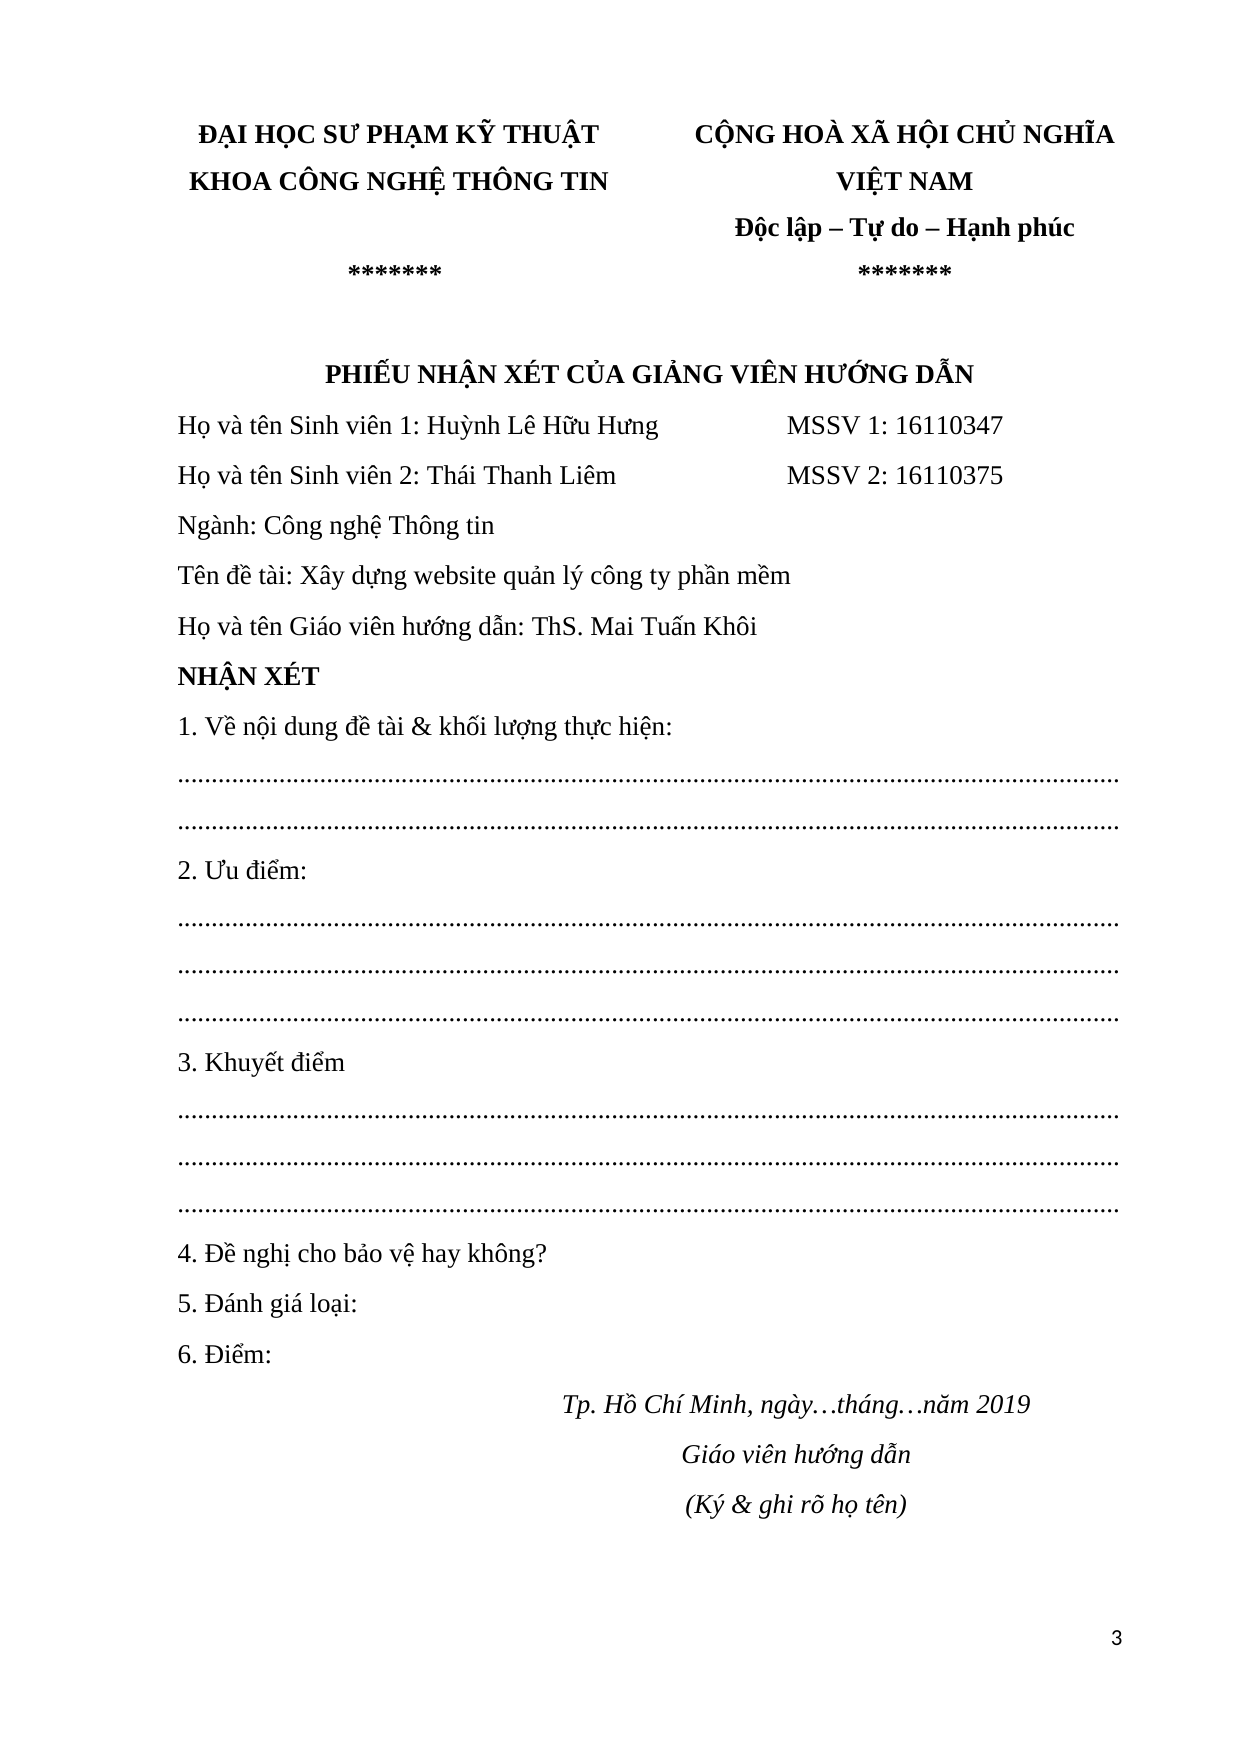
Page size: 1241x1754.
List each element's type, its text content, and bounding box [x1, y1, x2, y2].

text 2. Ưu điểm: [177, 854, 1122, 886]
text Tên đề tài: Xây dựng website quản lý công ty phần mềm [177, 559, 1122, 591]
text (Ký & ghi rõ họ tên) [472, 1488, 1122, 1519]
text Họ và tên Sinh viên 2: Thái Thanh Liêm MSSV 2: 16110375 [177, 459, 1122, 490]
text CỘNG HOÀ XÃ HỘI CHỦ NGHĨA VIỆT NAM [687, 118, 1122, 196]
text PHIẾU NHẬN XÉT CỦA GIẢNG VIÊN HƯỚNG DẪN [177, 358, 1122, 390]
text NHẬN XÉT [177, 660, 1122, 691]
text Họ và tên Sinh viên 1: Huỳnh Lê Hữu Hưng MSSV 1: 16110347 [177, 409, 1122, 440]
text Tp. Hồ Chí Minh, ngày…tháng…năm 2019 [472, 1388, 1122, 1419]
text 3. Khuyết điểm [177, 1046, 1122, 1077]
text KHOA CÔNG NGHỆ THÔNG TIN [177, 165, 620, 196]
text ******* [687, 258, 1122, 289]
text Họ và tên Giáo viên hướng dẫn: ThS. Mai Tuấn Khôi [177, 609, 1122, 641]
text Ngành: Công nghệ Thông tin [177, 509, 1122, 540]
text 1. Về nội dung đề tài & khối lượng thực hiện: [177, 710, 1122, 741]
text Giáo viên hướng dẫn [472, 1438, 1122, 1469]
text 5. Đánh giá loại: [177, 1287, 1122, 1319]
text 4. Đề nghị cho bảo vệ hay không? [177, 1237, 1122, 1268]
text ĐẠI HỌC SƯ PHẠM KỸ THUẬT [177, 118, 620, 149]
text ******* [177, 258, 612, 289]
text Độc lập – Tự do – Hạnh phúc [687, 211, 1122, 243]
text 6. Điểm: [177, 1338, 1122, 1369]
